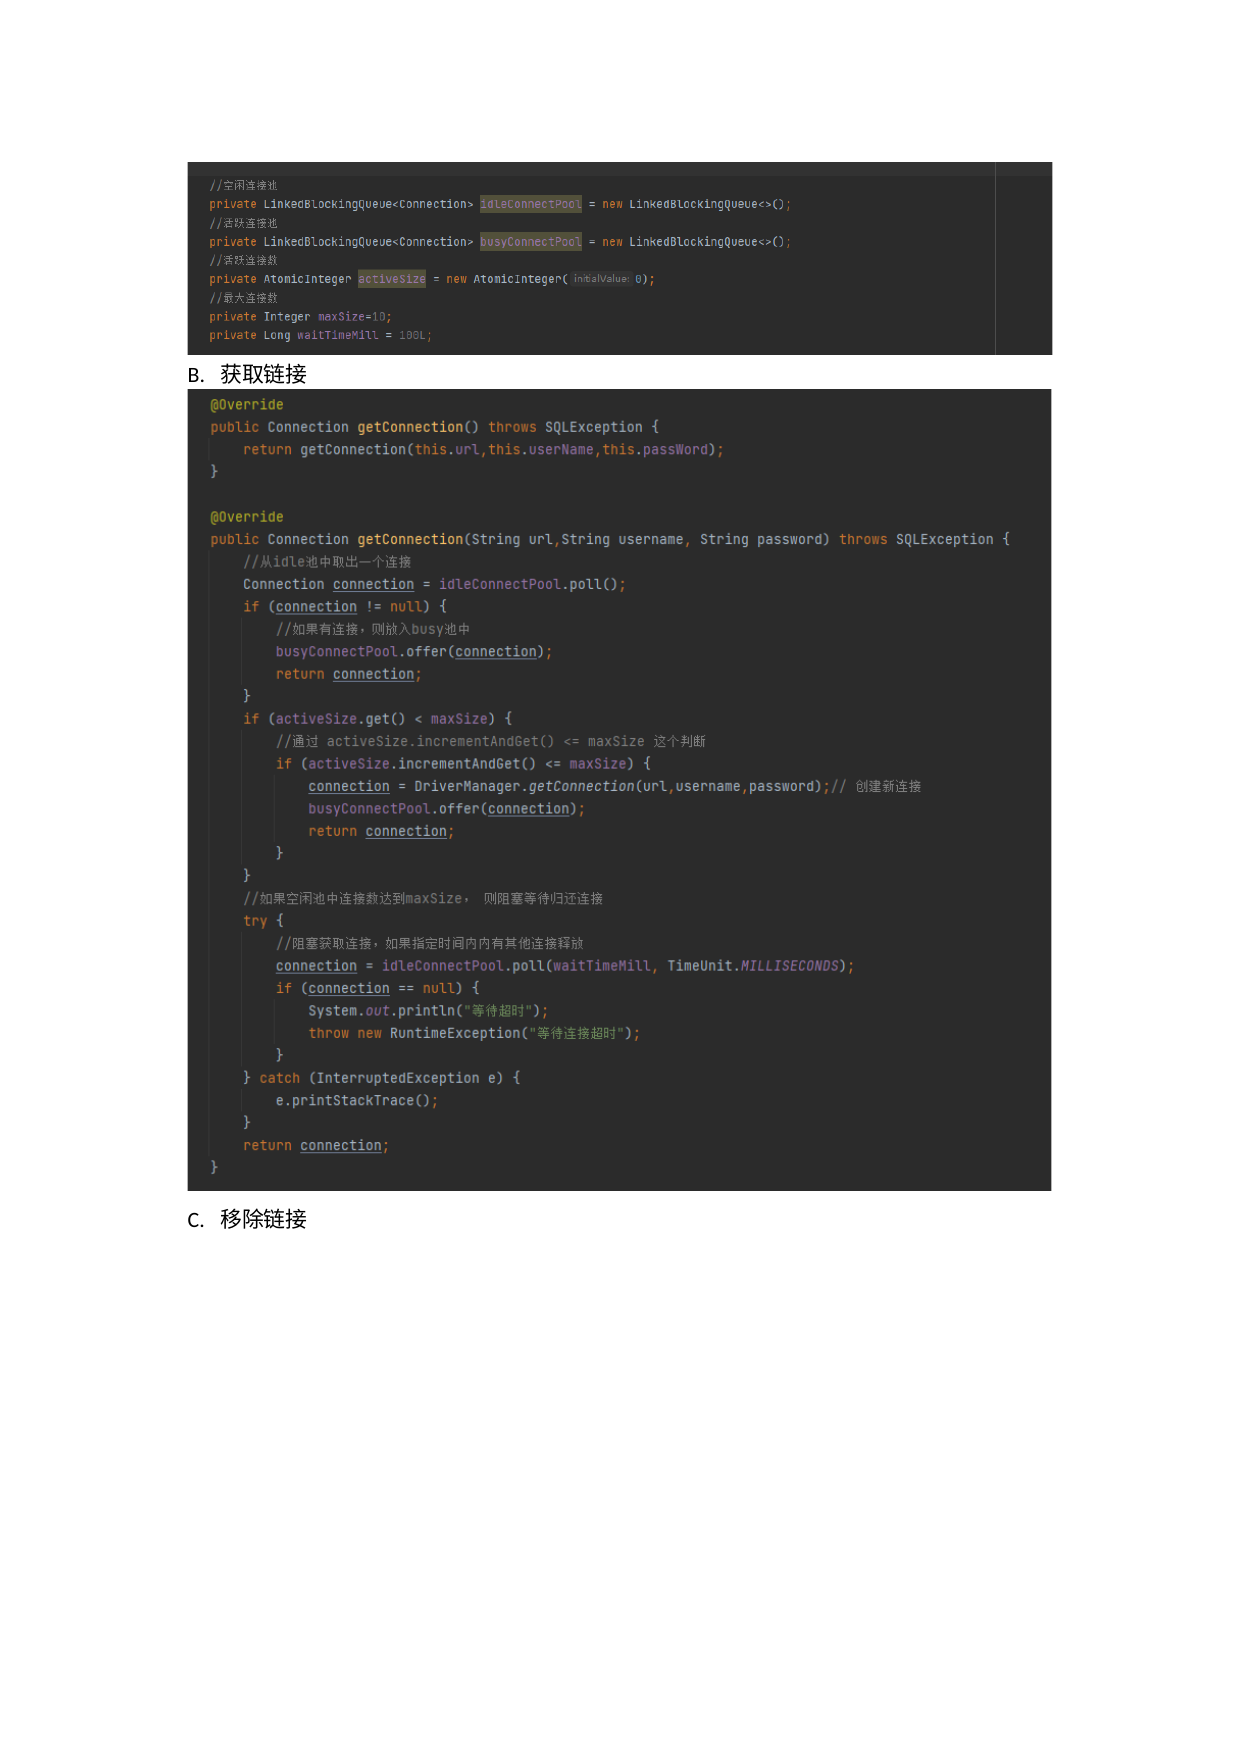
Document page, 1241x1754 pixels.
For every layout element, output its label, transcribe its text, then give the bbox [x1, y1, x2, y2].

picture [187, 389, 1052, 1191]
list 移除链接 [187, 1202, 1053, 1234]
picture [187, 162, 1053, 355]
list 获取链接 [187, 357, 1053, 389]
